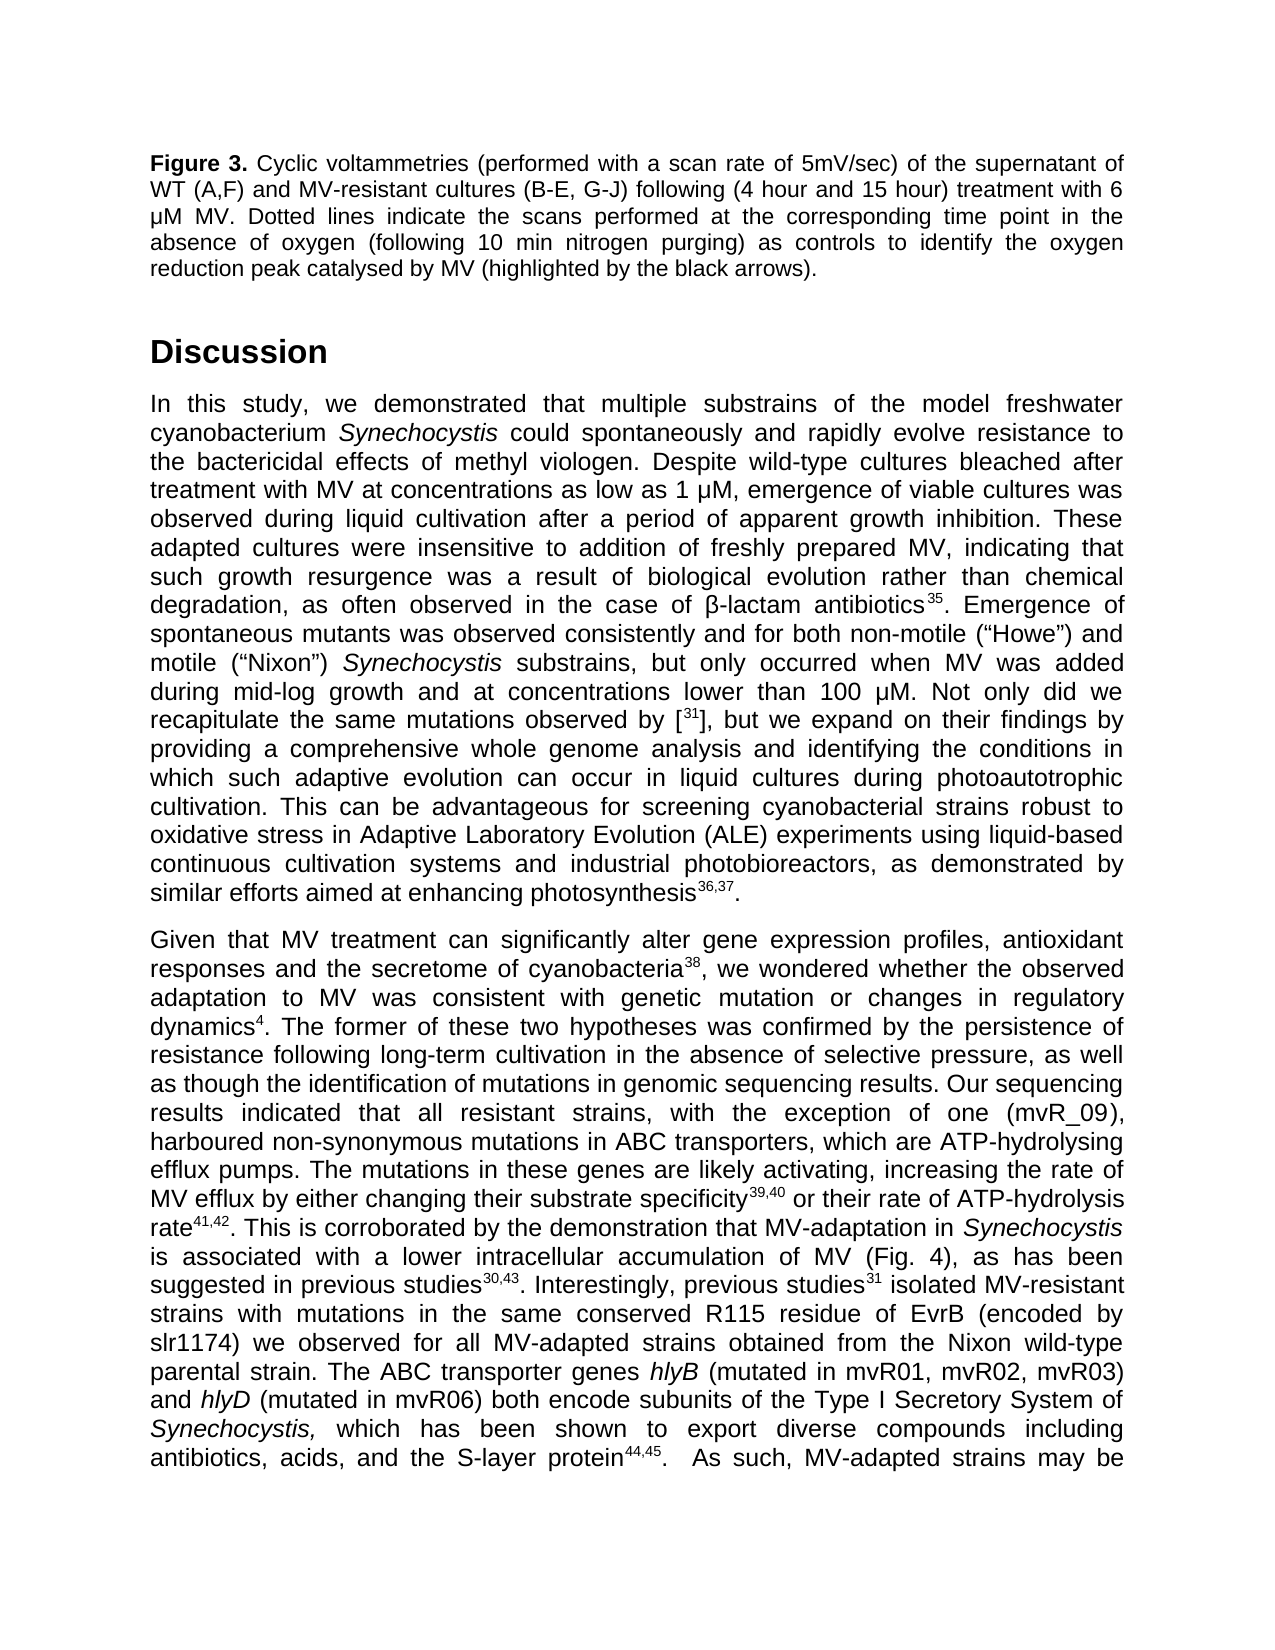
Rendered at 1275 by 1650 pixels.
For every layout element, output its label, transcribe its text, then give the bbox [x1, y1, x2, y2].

text In this study, we demonstrated that multiple substrains of the model freshwater cyanobacterium Synechocystis could spontaneously and rapidly evolve resistance to the bactericidal effects of methyl viologen. Despite wild-type cultures bleached after treatment with MV at concentrations as low as 1 μM, emergence of viable cultures was observed during liquid cultivation after a period of apparent growth inhibition. These adapted cultures were insensitive to addition of freshly prepared MV, indicating that such growth resurgence was a result of biological evolution rather than chemical degradation, as often observed in the case of β-lactam antibiotics. Emergence of spontaneous mutants was observed consistently and for both non-motile (“Howe”) and motile (“Nixon”) Synechocystis substrains, but only occurred when MV was added during mid-log growth and at concentrations lower than 100 μM. Not only did we recapitulate the same mutations observed by [], but we expand on their findings by providing a comprehensive whole genome analysis and identifying the conditions in which such adaptive evolution can occur in liquid cultures during photoautotrophic cultivation. This can be advantageous for screening cyanobacterial strains robust to oxidative stress in Adaptive Laboratory Evolution (ALE) experiments using liquid-based continuous cultivation systems and industrial photobioreactors, as demonstrated by similar efforts aimed at enhancing photosynthesis. [150, 389, 1125, 906]
subtitle Figure 3. Cyclic voltammetries (performed with a scan rate of 5mV/sec) of the supernatant of WT (A,F) and MV-resistant cultures (B-E, G-J) following (4 hour and 15 hour) treatment with 6 μM MV. Dotted lines indicate the scans performed at the corresponding time point in the absence of oxygen (following 10 min nitrogen purging) as controls to identify the oxygen reduction peak catalysed by MV (highlighted by the black arrows). [150, 150, 1125, 282]
subtitle Discussion [150, 332, 1125, 370]
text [150, 925, 1125, 1471]
